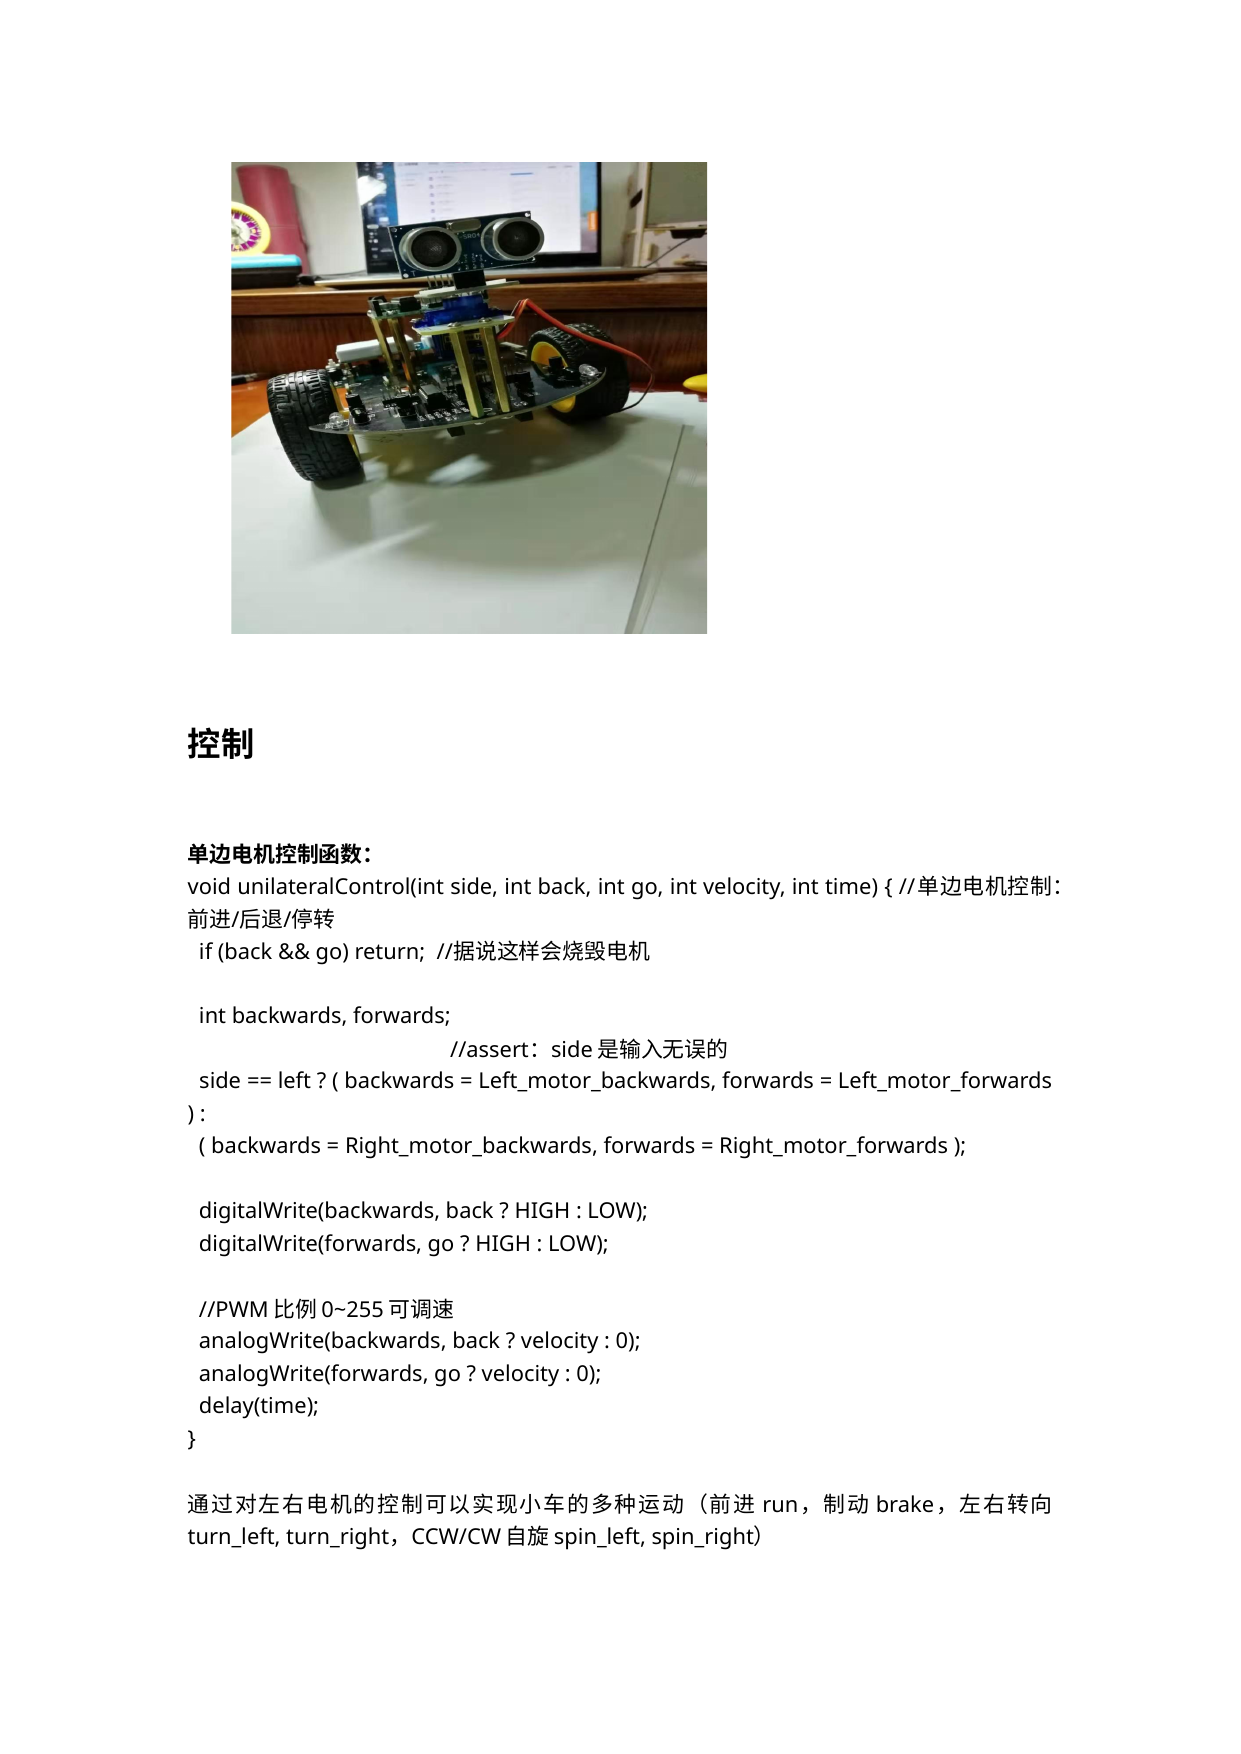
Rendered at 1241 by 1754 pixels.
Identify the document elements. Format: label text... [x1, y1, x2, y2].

text //PWM比例0~255可调速 [187, 1291, 1053, 1324]
subtitle 控制 [187, 709, 1053, 774]
text if (back && go) return; //据说这样会烧毁电机 [187, 934, 1053, 966]
text analogWrite(backwards, back ? velocity : 0); [187, 1324, 1053, 1356]
text void unilateralControl(int side, int back, int go, int velocity, int time) { //单边电机控制：前进/后退/停转 [187, 869, 1053, 934]
picture [231, 162, 708, 634]
text digitalWrite(forwards, go ? HIGH : LOW); [187, 1226, 1053, 1259]
text analogWrite(forwards, go ? velocity : 0); [187, 1356, 1053, 1389]
text 通过对左右电机的控制可以实现小车的多种运动（前进run，制动brake，左右转向turn_left, turn_right，CCW/CW自旋spin_left, spin_right） [187, 1486, 1053, 1551]
text ( backwards = Right_motor_backwards, forwards = Right_motor_forwards ); [187, 1129, 1053, 1161]
text 单边电机控制函数： [187, 836, 1053, 869]
text //assert：side是输入无误的 [187, 1031, 1053, 1064]
text } [187, 1421, 1053, 1454]
text int backwards, forwards; [187, 999, 1053, 1031]
text digitalWrite(backwards, back ? HIGH : LOW); [187, 1194, 1053, 1226]
text side == left ? ( backwards = Left_motor_backwards, forwards = Left_motor_forwards ) : [187, 1064, 1053, 1129]
text delay(time); [187, 1389, 1053, 1421]
